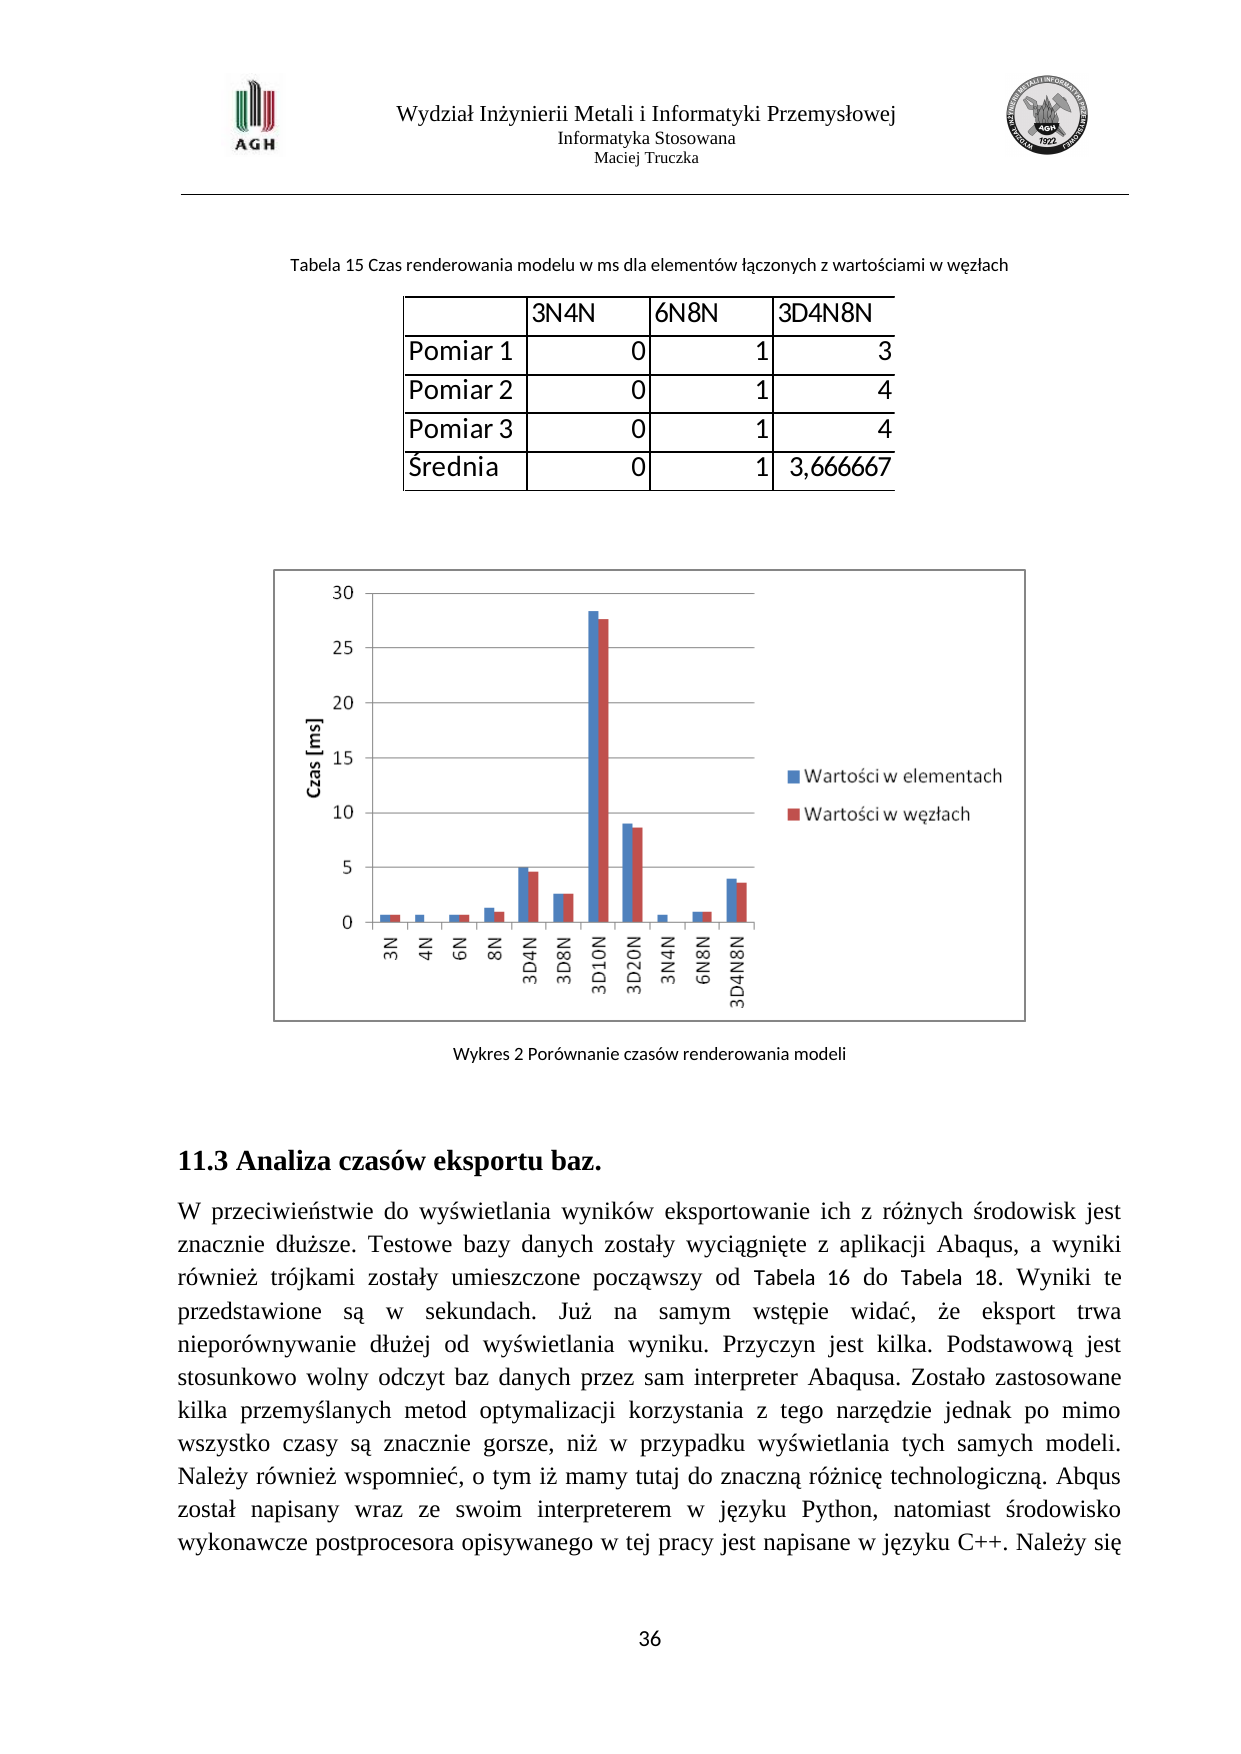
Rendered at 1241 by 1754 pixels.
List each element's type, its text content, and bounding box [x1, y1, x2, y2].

picture [1004, 73, 1089, 157]
text Wykres 2 Porównanie czasów renderowania modeli [177, 1042, 1122, 1065]
text Tabela 15 Czas renderowania modelu w ms dla elementów łączonych z wartościami w węzłach [177, 253, 1122, 276]
picture [221, 73, 289, 157]
picture [272, 568, 1027, 1023]
text 11.3 Analiza czasów eksportu baz. [177, 1143, 1122, 1177]
